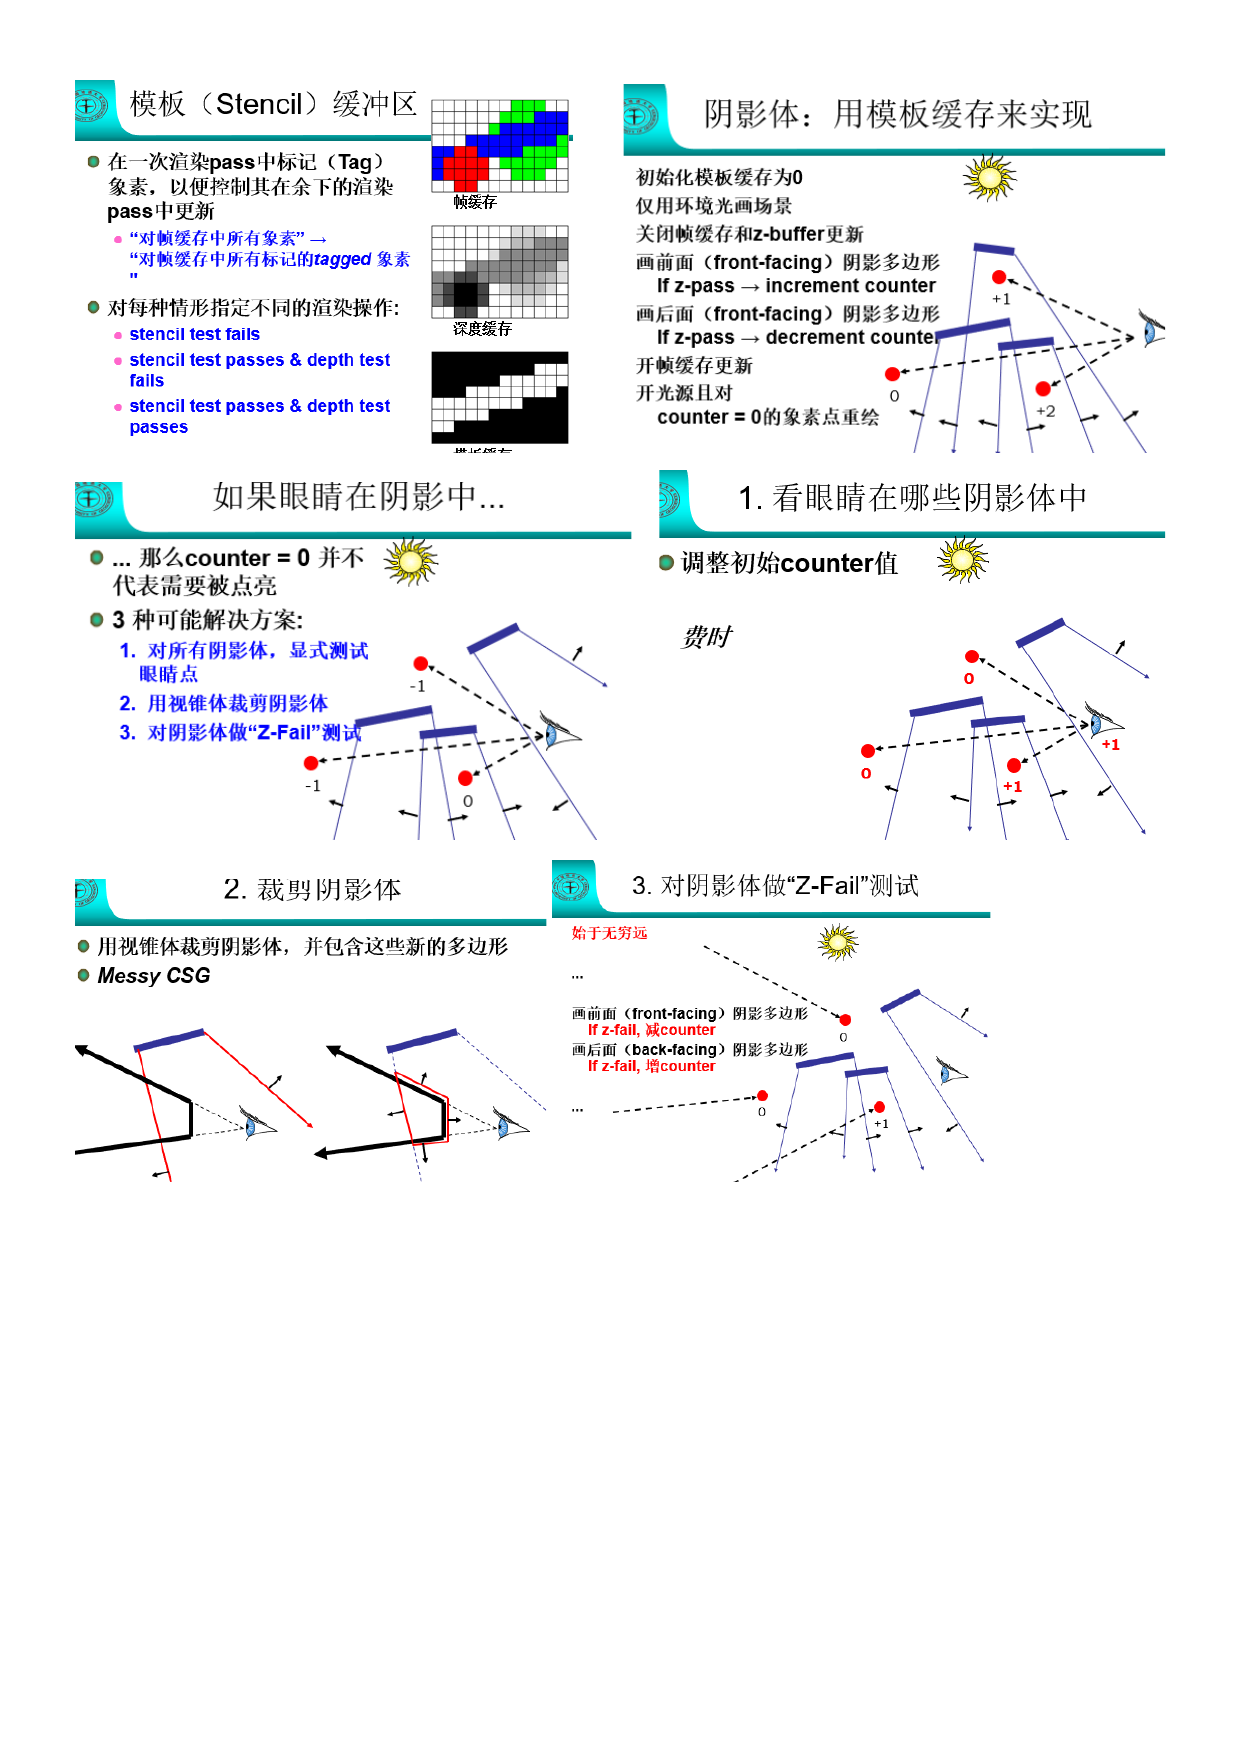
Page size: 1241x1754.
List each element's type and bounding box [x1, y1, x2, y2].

picture [75, 482, 632, 840]
picture [552, 860, 991, 1182]
picture [75, 879, 547, 1182]
picture [75, 80, 573, 453]
picture [623, 84, 1166, 453]
picture [659, 470, 1166, 840]
